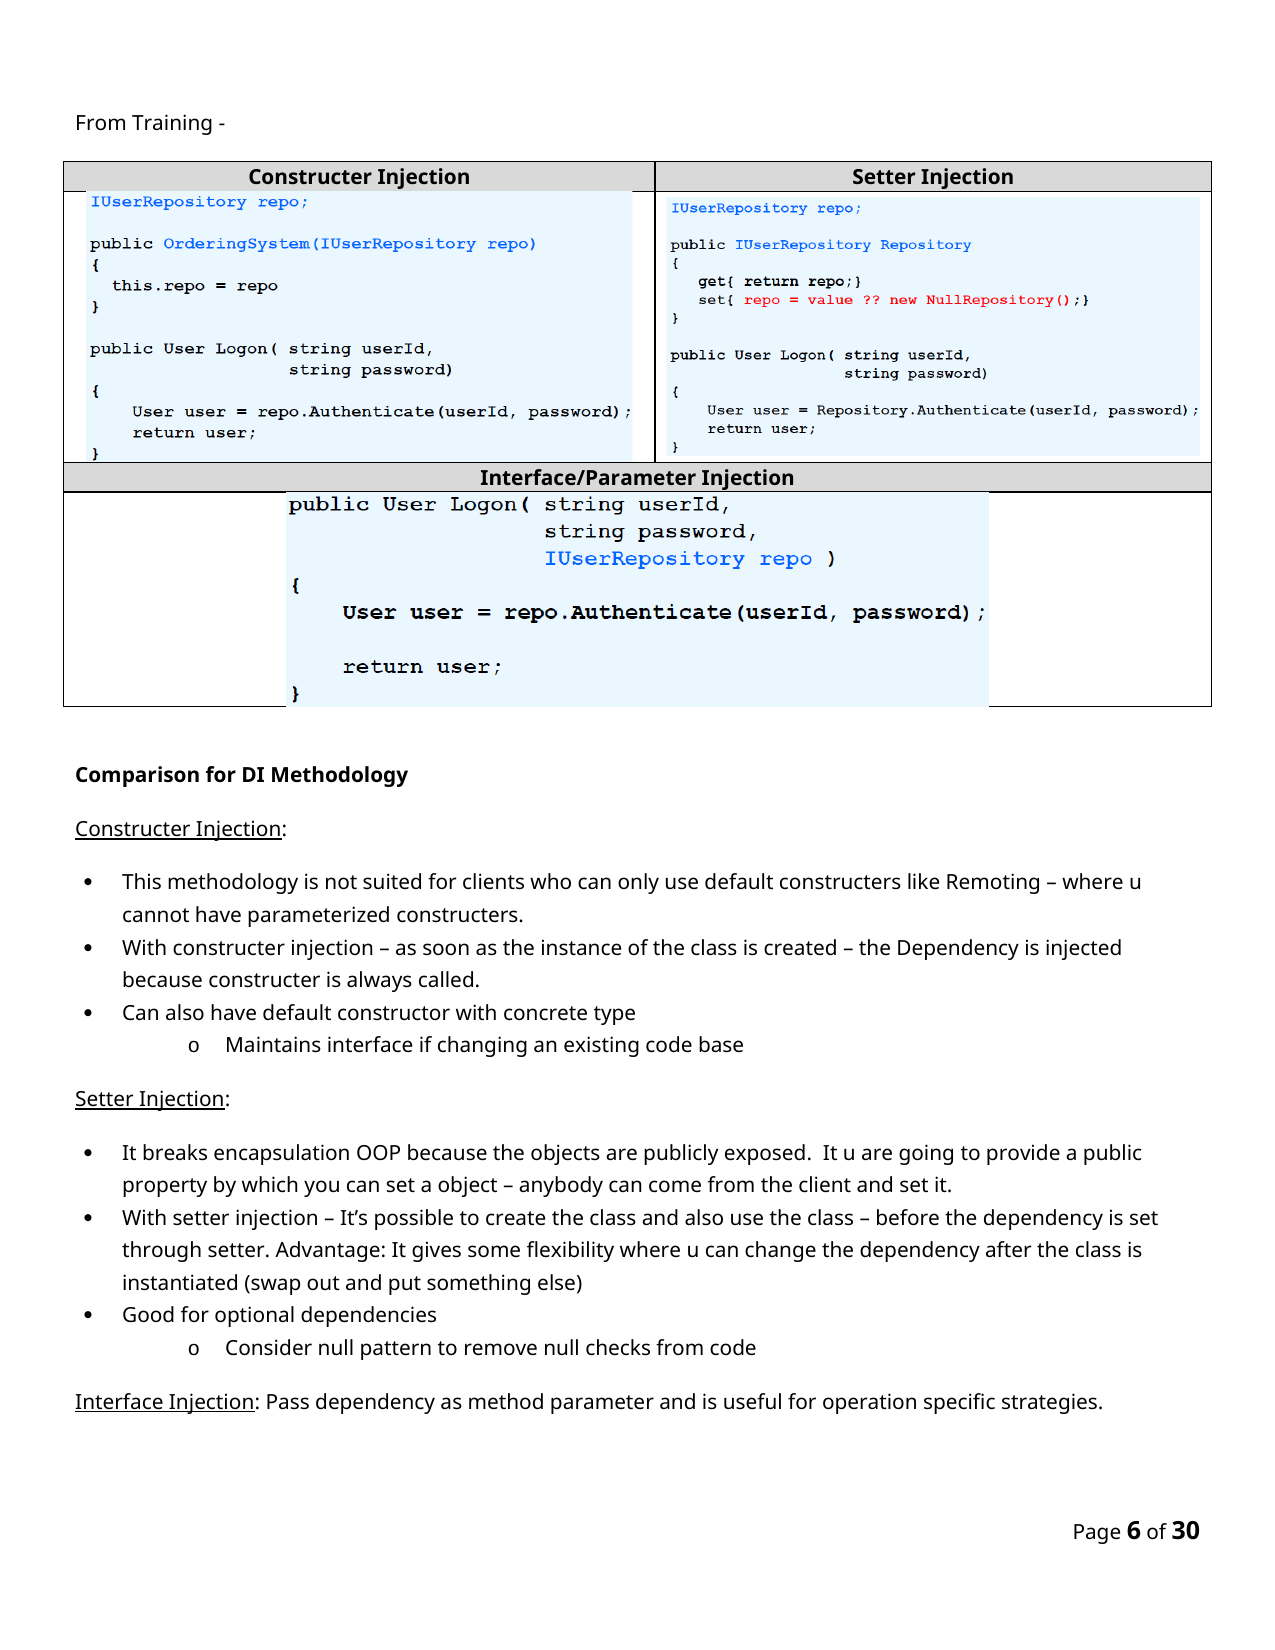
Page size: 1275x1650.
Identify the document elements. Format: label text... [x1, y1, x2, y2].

table_header Setter Injection [656, 162, 1211, 191]
text Constructer Injection: [75, 814, 1200, 842]
list Good for optional dependencies [84, 1301, 1200, 1329]
table_cell [64, 493, 286, 706]
list This methodology is not suited for clients who can only use default constructers like Remoting – where u cannot have parameterized constructers. [84, 867, 1200, 928]
picture [666, 197, 1200, 456]
list With constructer injection – as soon as the instance of the class is created – the Dependency is injected because constructer is always called. [84, 933, 1200, 994]
table_cell [64, 192, 86, 462]
picture [86, 191, 633, 462]
text Setter Injection: [75, 1084, 1200, 1113]
list It breaks encapsulation OOP because the objects are publicly exposed. It u are going to provide a public property by which you can set a object – anybody can come from the client and set it. [84, 1138, 1200, 1199]
list Maintains interface if changing an existing code base [187, 1031, 1200, 1059]
table_cell [989, 493, 1211, 706]
list Can also have default constructor with concrete type [84, 998, 1200, 1026]
table_cell [656, 192, 1211, 462]
text Comparison for DI Methodology [75, 761, 1200, 789]
table_cell [633, 192, 654, 462]
picture [286, 492, 989, 707]
list With setter injection – It’s possible to create the class and also use the class – before the dependency is set through setter. Advantage: It gives some flexibility where u can change the dependency after the class is instantiated (swap out and put something else) [84, 1203, 1200, 1296]
list Consider null pattern to remove null checks from code [187, 1333, 1200, 1362]
text From Training - [75, 75, 1200, 136]
table_cell Interface/Parameter Injection [64, 463, 1211, 491]
table_header Constructer Injection [64, 162, 654, 191]
text Interface Injection: Pass dependency as method parameter and is useful for operation specific strategies. [75, 1387, 1200, 1415]
